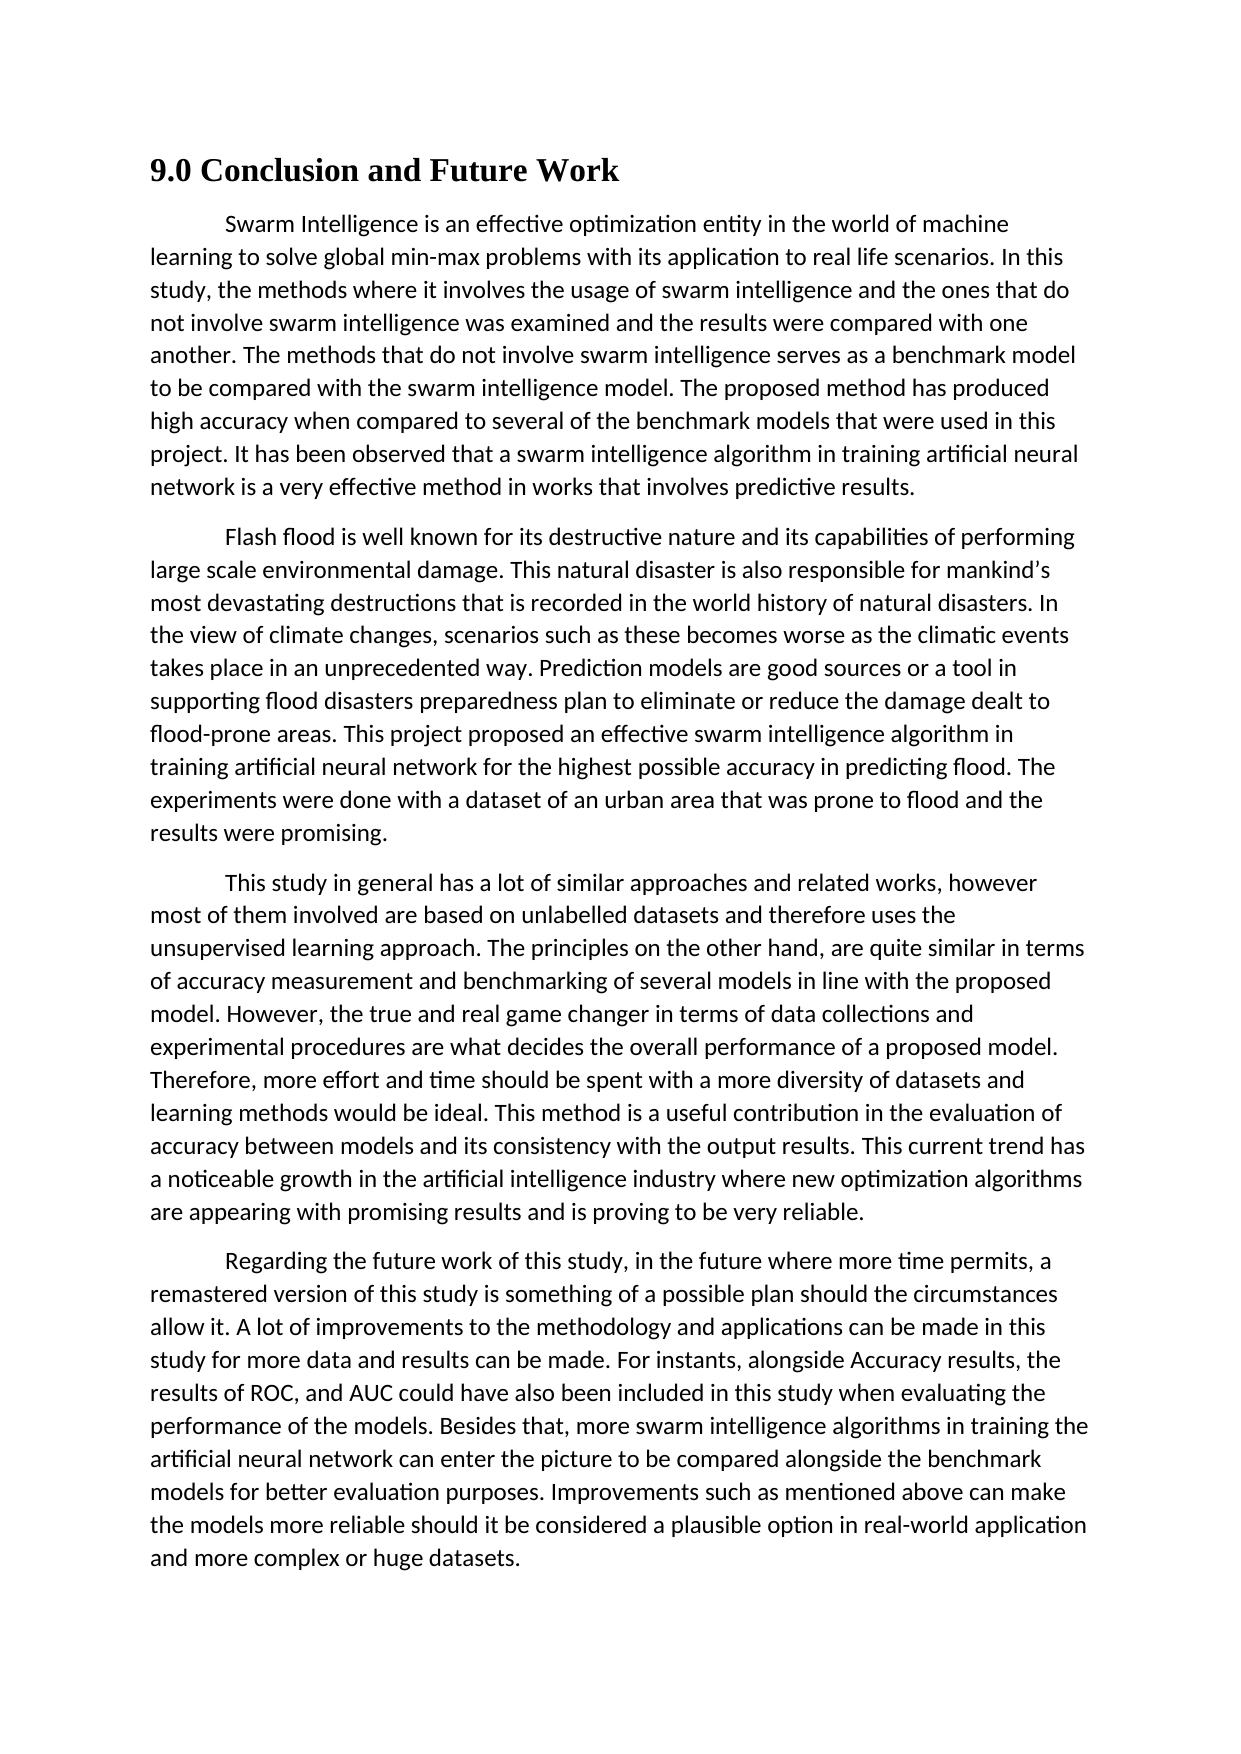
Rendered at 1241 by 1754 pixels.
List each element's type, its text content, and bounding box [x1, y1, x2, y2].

text 9.0 Conclusion and Future Work [150, 150, 1090, 188]
text Flash flood is well known for its destructive nature and its capabilities of performing large scale environmental damage. This natural disaster is also responsible for mankind’s most devastating destructions that is recorded in the world history of natural disasters. In the view of climate changes, scenarios such as these becomes worse as the climatic events takes place in an unprecedented way. Prediction models are good sources or a tool in supporting flood disasters preparedness plan to eliminate or reduce the damage dealt to flood-prone areas. This project proposed an effective swarm intelligence algorithm in training artificial neural network for the highest possible accuracy in predicting flood. The experiments were done with a dataset of an urban area that was prone to flood and the results were promising. [150, 521, 1090, 848]
text Regarding the future work of this study, in the future where more time permits, a remastered version of this study is something of a possible plan should the circumstances allow it. A lot of improvements to the methodology and applications can be made in this study for more data and results can be made. For instants, alongside Accuracy results, the results of ROC, and AUC could have also been included in this study when evaluating the performance of the models. Besides that, more swarm intelligence algorithms in training the artificial neural network can enter the picture to be compared alongside the benchmark models for better evaluation purposes. Improvements such as mentioned above can make the models more reliable should it be considered a plausible option in real-world application and more complex or huge datasets. [150, 1246, 1090, 1572]
text This study in general has a lot of similar approaches and related works, however most of them involved are based on unlabelled datasets and therefore uses the unsupervised learning approach. The principles on the other hand, are quite similar in terms of accuracy measurement and benchmarking of several models in line with the proposed model. However, the true and real game changer in terms of data collections and experimental procedures are what decides the overall performance of a proposed model. Therefore, more effort and time should be spent with a more diversity of datasets and learning methods would be ideal. This method is a useful contribution in the evaluation of accuracy between models and its consistency with the output results. This current trend has a noticeable growth in the artificial intelligence industry where new optimization algorithms are appearing with promising results and is proving to be very reliable. [150, 867, 1090, 1226]
text Swarm Intelligence is an effective optimization entity in the world of machine learning to solve global min-max problems with its application to real life scenarios. In this study, the methods where it involves the usage of swarm intelligence and the ones that do not involve swarm intelligence was examined and the results were compared with one another. The methods that do not involve swarm intelligence serves as a benchmark model to be compared with the swarm intelligence model. The proposed method has produced high accuracy when compared to several of the benchmark models that were used in this project. It has been observed that a swarm intelligence algorithm in training artificial neural network is a very effective method in works that involves predictive results. [150, 208, 1090, 502]
